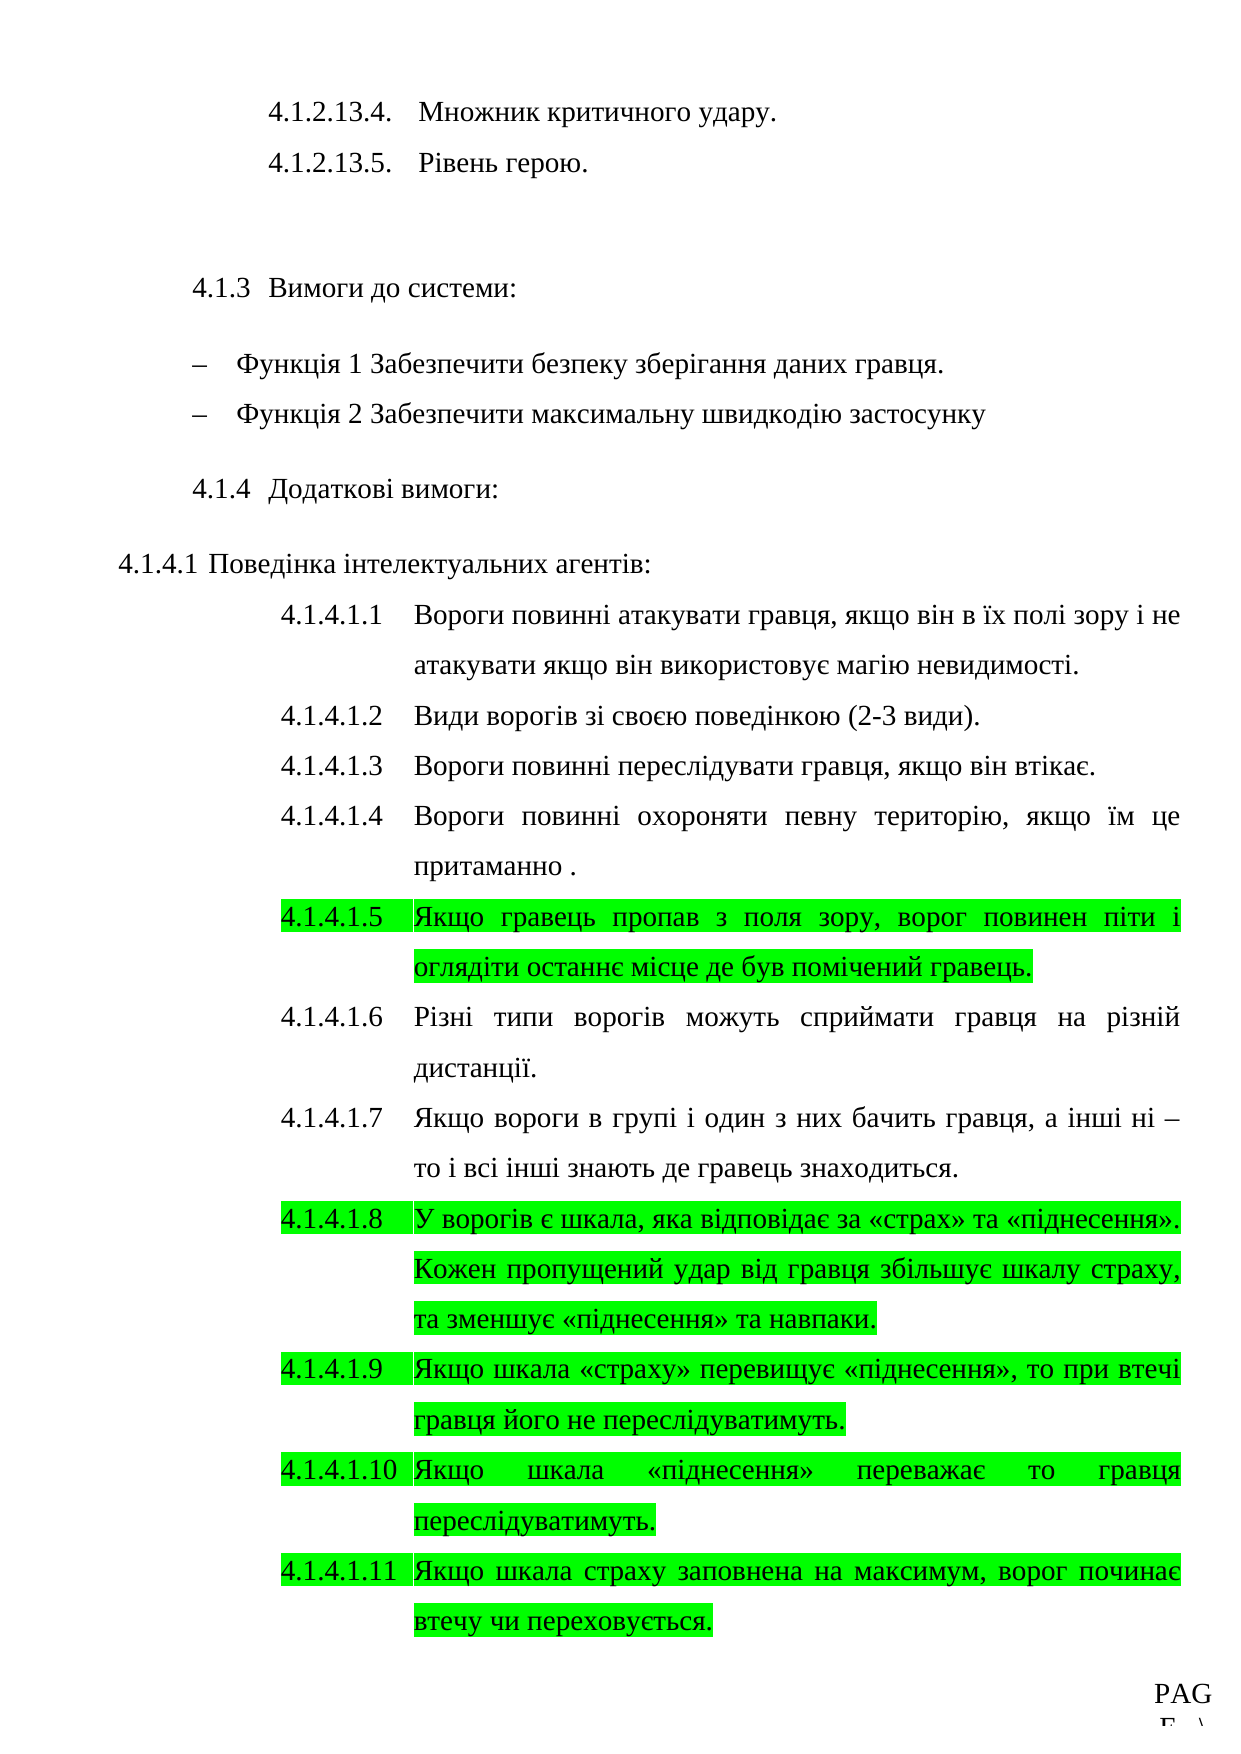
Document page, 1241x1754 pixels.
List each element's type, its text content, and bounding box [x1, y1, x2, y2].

subtitle Додаткові вимоги: [118, 471, 1181, 505]
list Якщо шкала страху заповнена на максимум, ворог починає втечу чи переховується. [281, 1580, 1181, 1637]
list Поведінка інтелектуальних агентів: [118, 547, 1181, 580]
list Вороги повинні охороняти певну територію, якщо їм це притаманно . [281, 798, 1181, 882]
subtitle Вимоги до системи: [118, 270, 1181, 304]
list Якщо шкала «піднесення» переважає то гравця переслідуватимуть. [281, 1479, 1181, 1536]
list Якщо шкала «страху» перевищує «піднесення», то при втечі гравця його не переслідуватимуть. [281, 1378, 1181, 1436]
list Множник критичного удару. [268, 94, 1181, 128]
list Вороги повинні атакувати гравця, якщо він в їх полі зору і не атакувати якщо він використовує магію невидимості. [281, 597, 1181, 681]
list Вороги повинні переслідувати гравця, якщо він втікає. [281, 748, 1181, 781]
list Якщо гравець пропав з поля зору, ворог повинен піти і оглядіти останнє місце де був помічений гравець. [281, 926, 1181, 983]
list Функція 1 Забезпечити безпеку зберігання даних гравця. [192, 346, 1181, 379]
list Якщо вороги в групі і один з них бачить гравця, а інші ні – то і всі інші знають де гравець знаходиться. [281, 1100, 1181, 1184]
list Різні типи ворогів можуть сприймати гравця на різній дистанції. [281, 999, 1181, 1083]
list Функція 2 Забезпечити максимальну швидкодію застосунку [192, 396, 1181, 429]
list Види ворогів зі своєю поведінкою (2-3 види). [281, 698, 1181, 731]
list У ворогів є шкала, яка відповідає за «страх» та «піднесення». Кожен пропущений удар від гравця збільшує шкалу страху, та зменшує «піднесення» та навпаки. [281, 1201, 1181, 1335]
list Рівень герою. [268, 145, 1181, 178]
